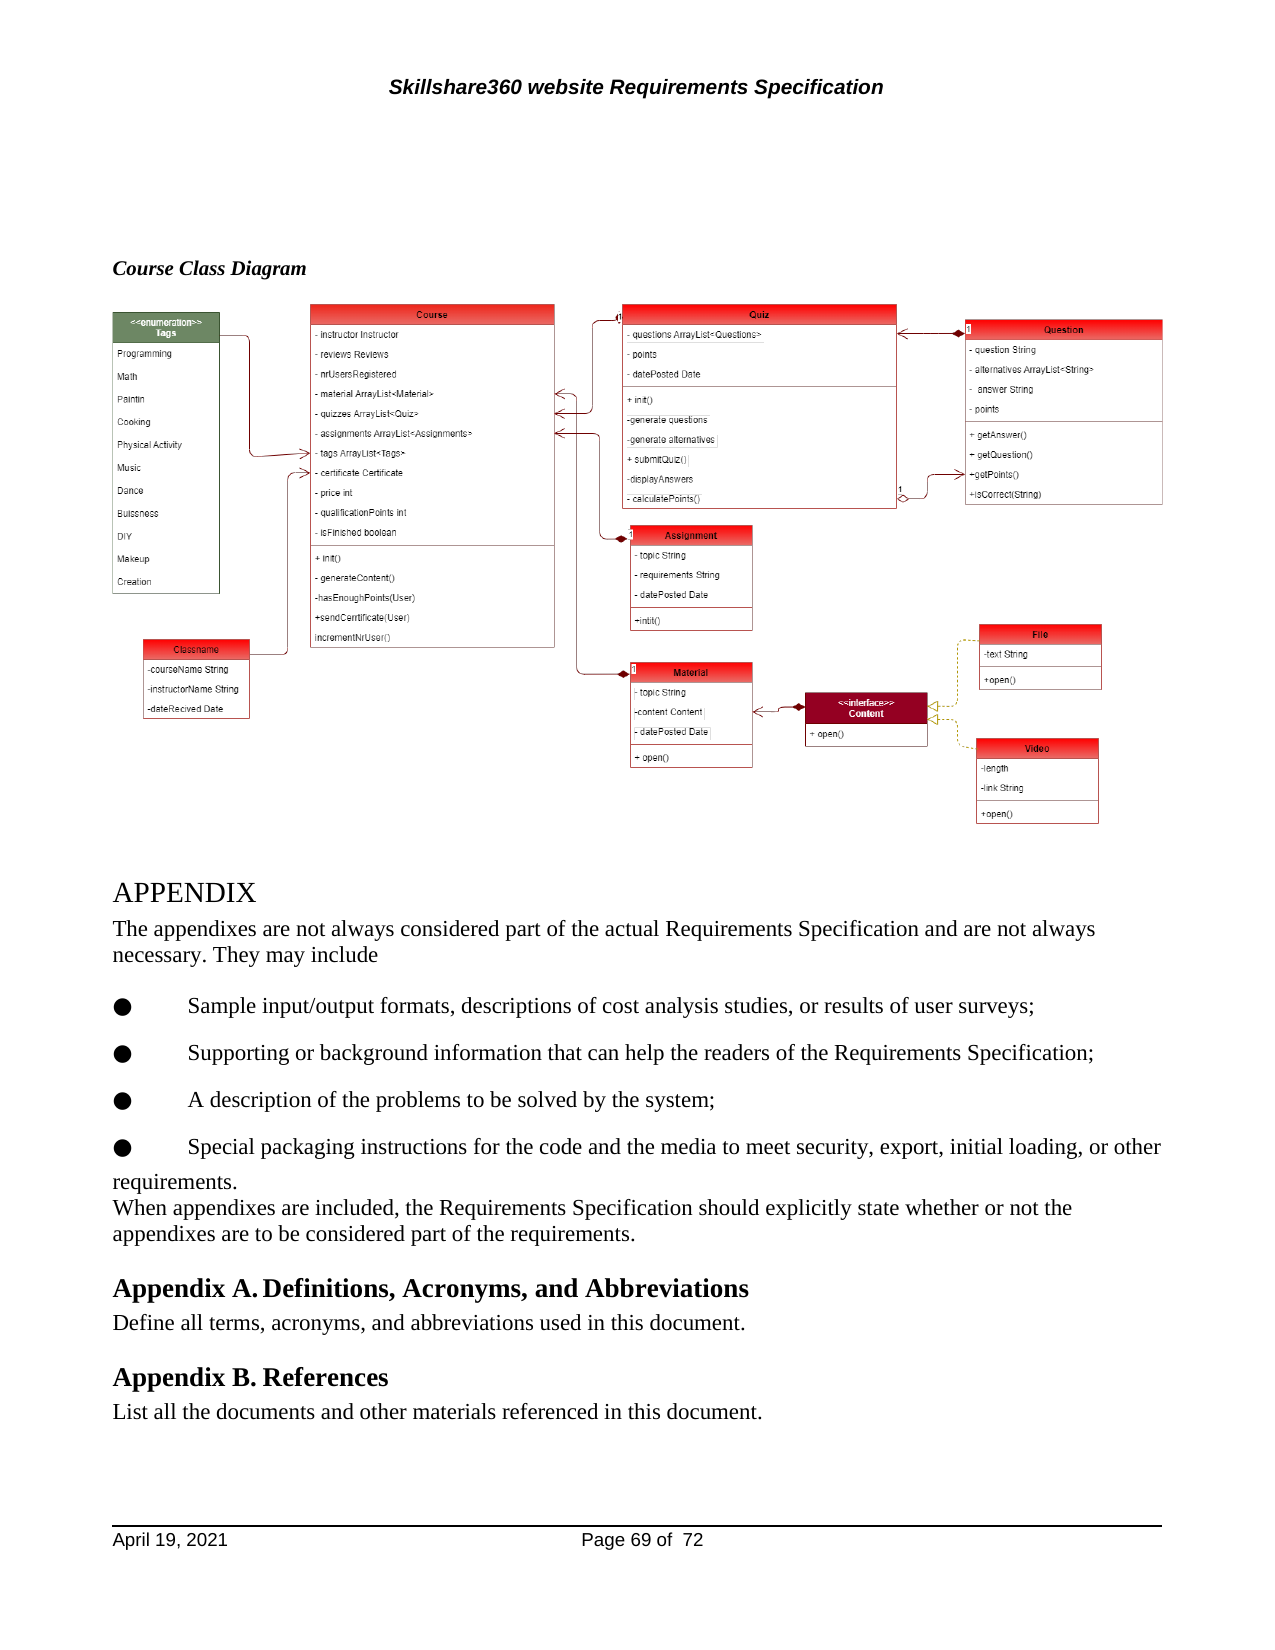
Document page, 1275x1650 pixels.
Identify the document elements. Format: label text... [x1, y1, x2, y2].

picture [112, 304, 1163, 826]
text Define all terms, acronyms, and abbreviations used in this document. [112, 1309, 1162, 1336]
list Definitions, Acronyms, and Abbreviations [112, 1272, 1162, 1303]
list References [112, 1361, 1162, 1392]
list Sample input/output formats, descriptions of cost analysis studies, or results of user surveys; [112, 980, 1162, 1027]
text Course Class Diagram [112, 256, 1162, 280]
text List all the documents and other materials referenced in this document. [112, 1398, 1162, 1424]
list A description of the problems to be solved by the system; [112, 1074, 1162, 1121]
list Supporting or background information that can help the readers of the Requirements Specification; [112, 1027, 1162, 1074]
text The appendixes are not always considered part of the actual Requirements Specification and are not always necessary. They may include [112, 915, 1162, 967]
text When appendixes are included, the Requirements Specification should explicitly state whether or not the appendixes are to be considered part of the requirements. [112, 1194, 1162, 1247]
list Special packaging instructions for the code and the media to meet security, export, initial loading, or other requirements. [112, 1121, 1162, 1194]
text APPENDIX [112, 875, 1162, 908]
